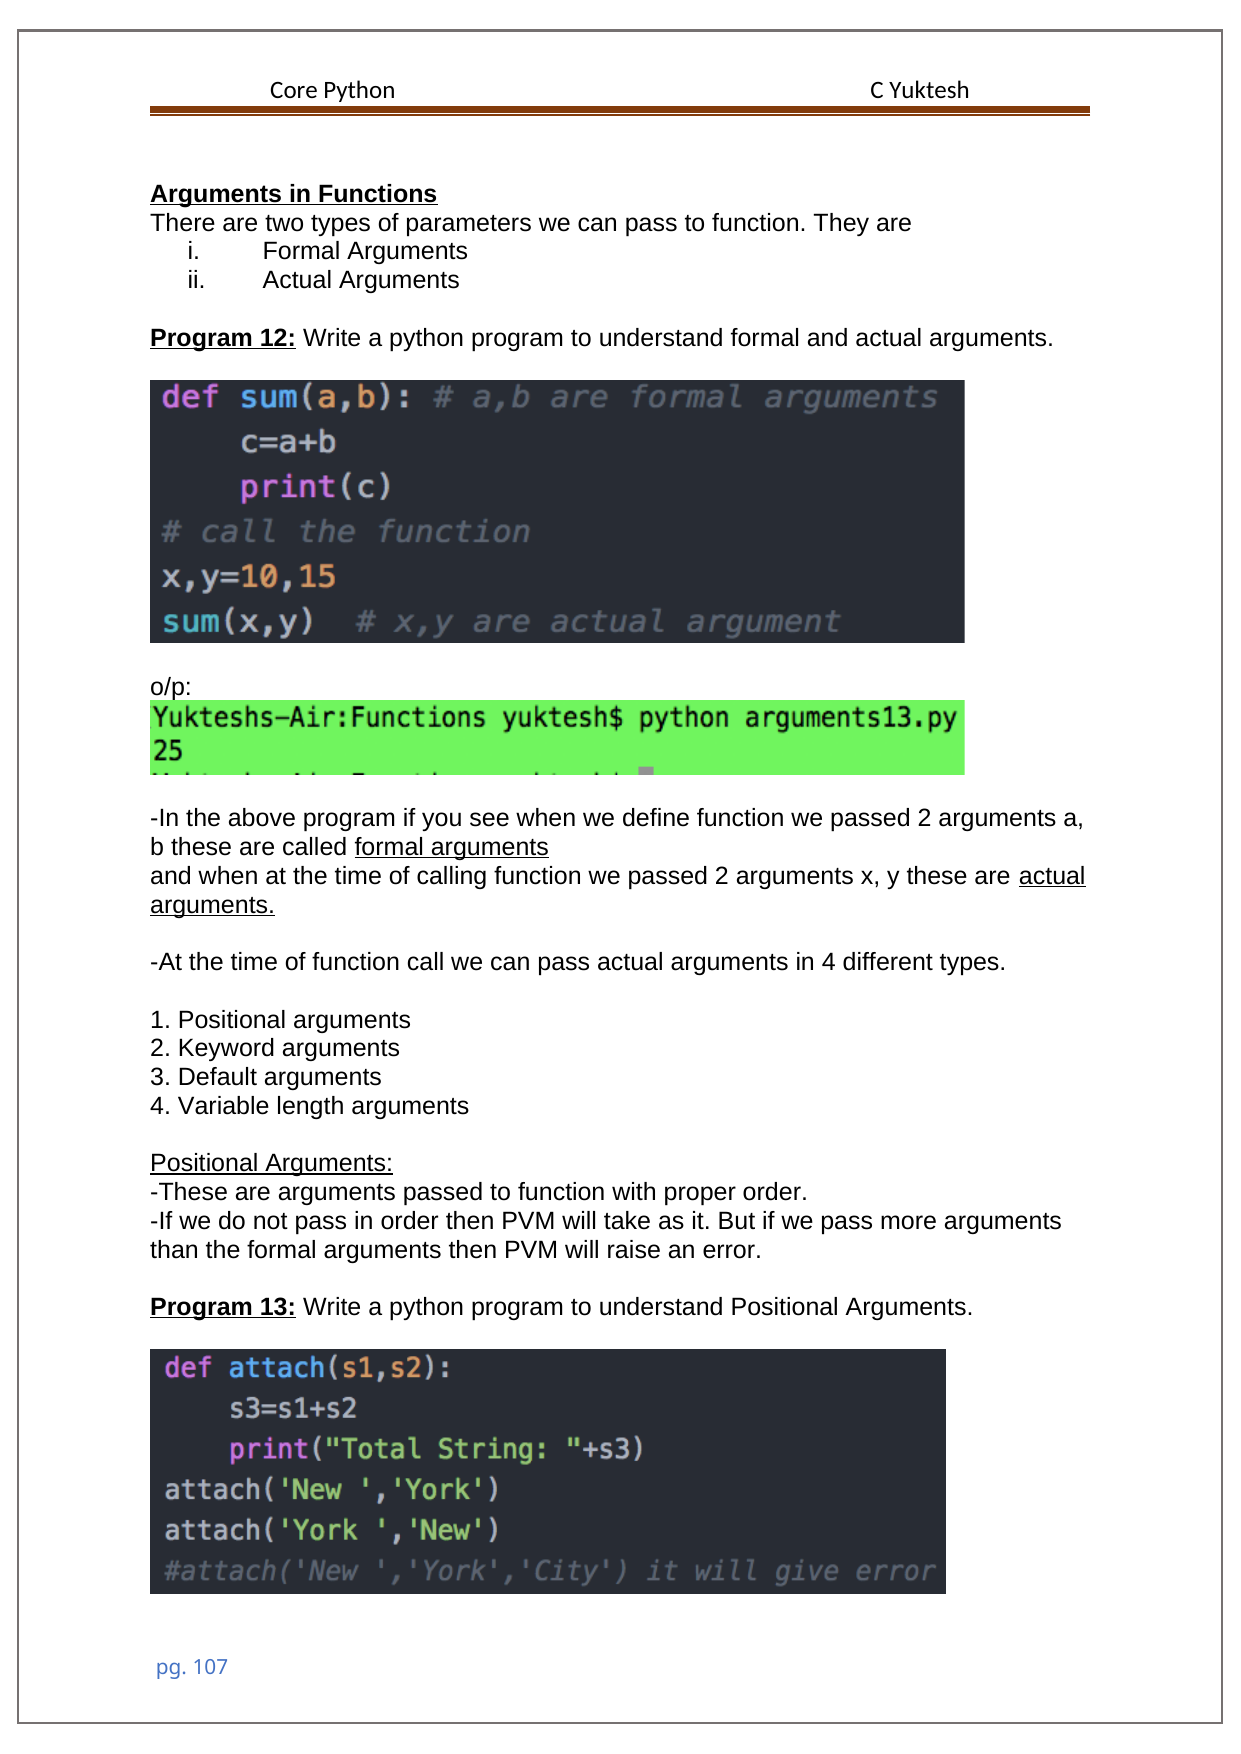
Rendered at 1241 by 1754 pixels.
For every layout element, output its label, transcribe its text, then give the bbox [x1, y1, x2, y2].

list Actual Arguments [187, 265, 1090, 294]
list Formal Arguments [187, 236, 1090, 265]
text -At the time of function call we can pass actual arguments in 4 different types. [150, 947, 1090, 976]
text o/p: [150, 672, 1090, 700]
text -In the above program if you see when we define function we passed 2 arguments a, b these are called formal arguments [150, 803, 1090, 861]
text 4. Variable length arguments [150, 1091, 1090, 1119]
text Positional Arguments: [150, 1148, 1090, 1177]
text There are two types of parameters we can pass to function. They are [150, 207, 1090, 236]
text and when at the time of calling function we passed 2 arguments x, y these are actual arguments. [150, 861, 1090, 918]
picture [150, 1349, 946, 1594]
text 3. Default arguments [150, 1062, 1090, 1091]
text Program 13: Write a python program to understand Positional Arguments. [150, 1292, 1090, 1321]
text 1. Positional arguments [150, 1004, 1090, 1033]
picture [150, 700, 965, 775]
text Arguments in Functions [150, 179, 1090, 207]
picture [150, 380, 965, 643]
text Program 12: Write a python program to understand formal and actual arguments. [150, 322, 1090, 351]
text 2. Keyword arguments [150, 1033, 1090, 1062]
text -If we do not pass in order then PVM will take as it. But if we pass more arguments than the formal arguments then PVM will raise an error. [150, 1206, 1090, 1263]
text -These are arguments passed to function with proper order. [150, 1177, 1090, 1206]
